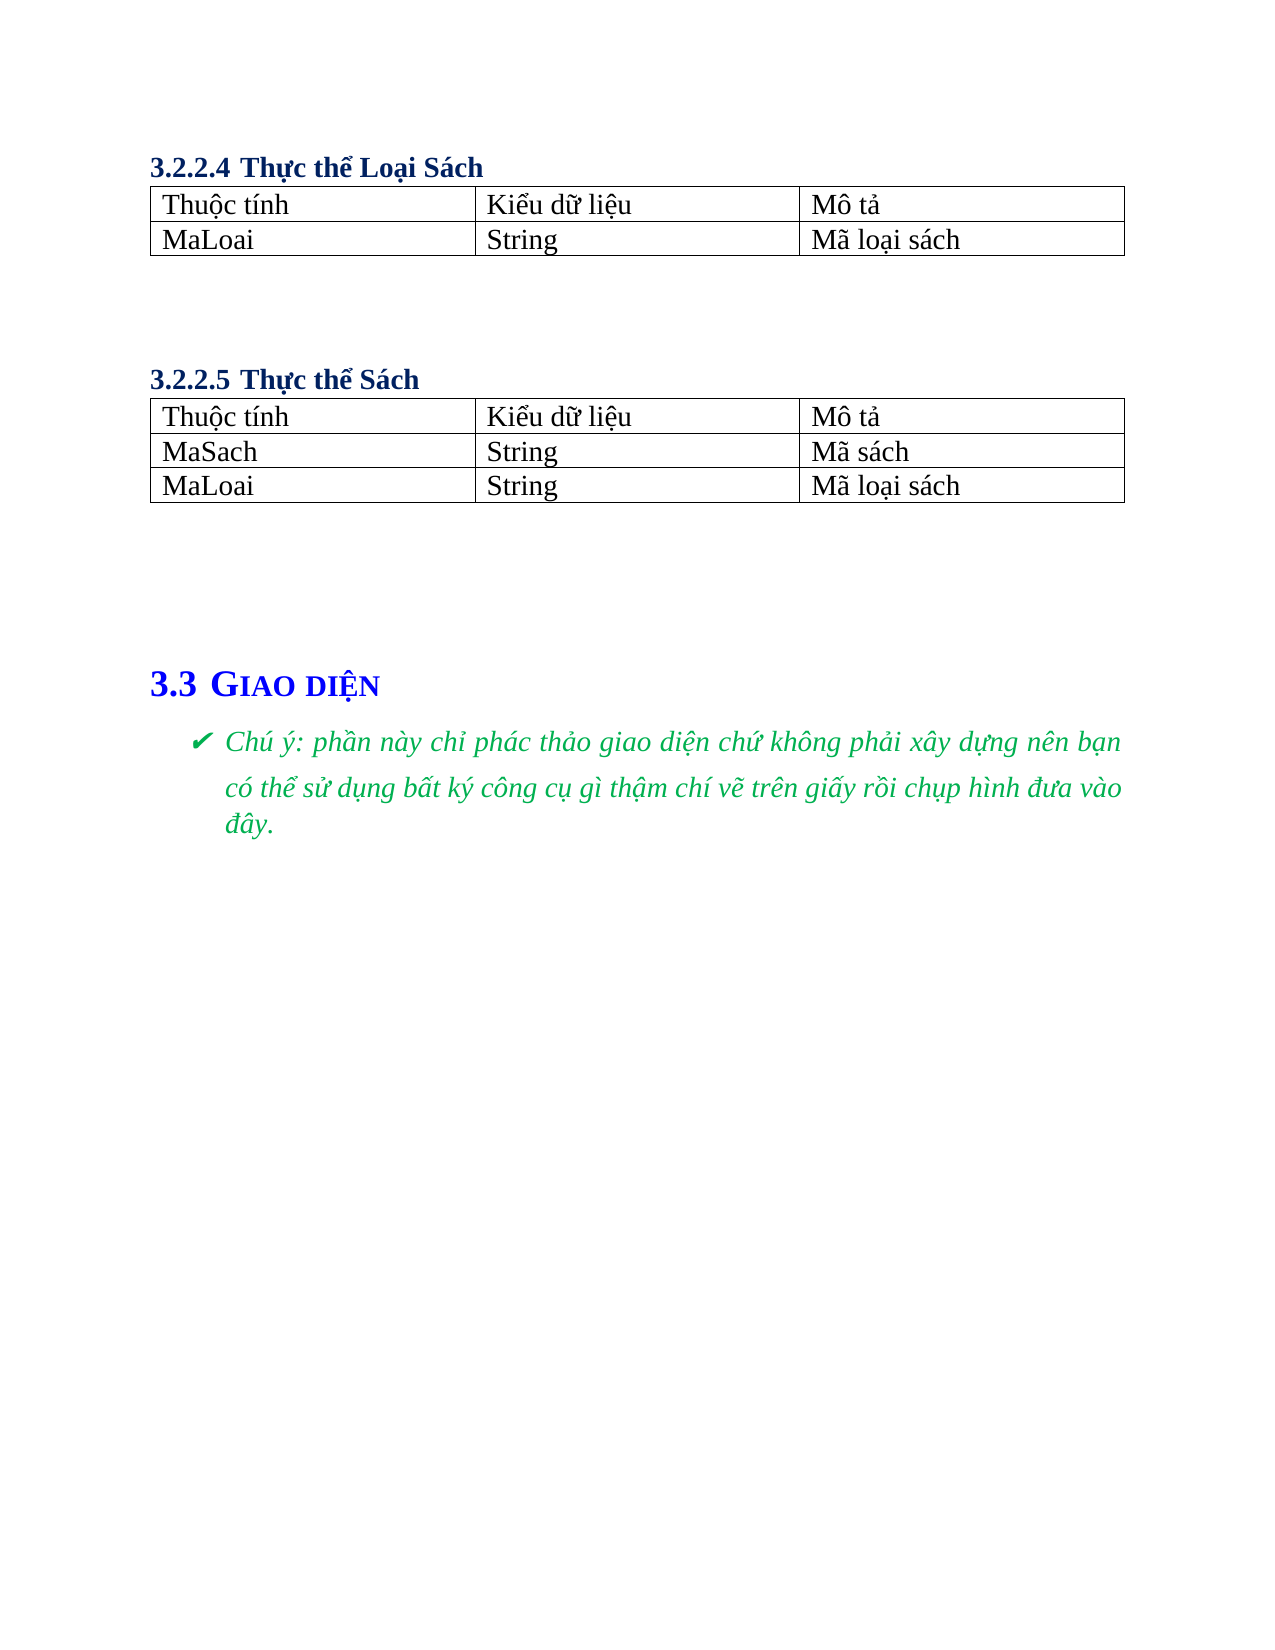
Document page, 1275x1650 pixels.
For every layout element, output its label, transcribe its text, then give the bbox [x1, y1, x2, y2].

list Chú ý: phần này chỉ phác thảo giao diện chứ không phải xây dựng nên bạn có thể sử dụng bất ký công cụ gì thậm chí vẽ trên giấy rồi chụp hình đưa vào đây. [187, 708, 1125, 840]
table_cell MaLoai [151, 468, 475, 502]
table_cell String [476, 222, 799, 255]
table_cell MaSach [151, 434, 475, 467]
table_cell Mã loại sách [800, 468, 1124, 502]
table_cell Mã sách [800, 434, 1124, 467]
table_cell String [476, 468, 799, 502]
table_header Thuộc tính [151, 187, 475, 221]
table_header Mô tả [800, 399, 1124, 433]
table_header Kiểu dữ liệu [476, 399, 799, 433]
table_cell MaLoai [151, 222, 475, 255]
table_header Kiểu dữ liệu [476, 187, 799, 221]
table_cell Mã loại sách [800, 222, 1124, 255]
subtitle Giao diện [150, 661, 1125, 704]
table_header Mô tả [800, 187, 1124, 221]
table_header Thuộc tính [151, 399, 475, 433]
subtitle Thực thể Loại Sách [150, 150, 1125, 183]
subtitle Thực thể Sách [150, 362, 1125, 396]
table_cell String [476, 434, 799, 467]
